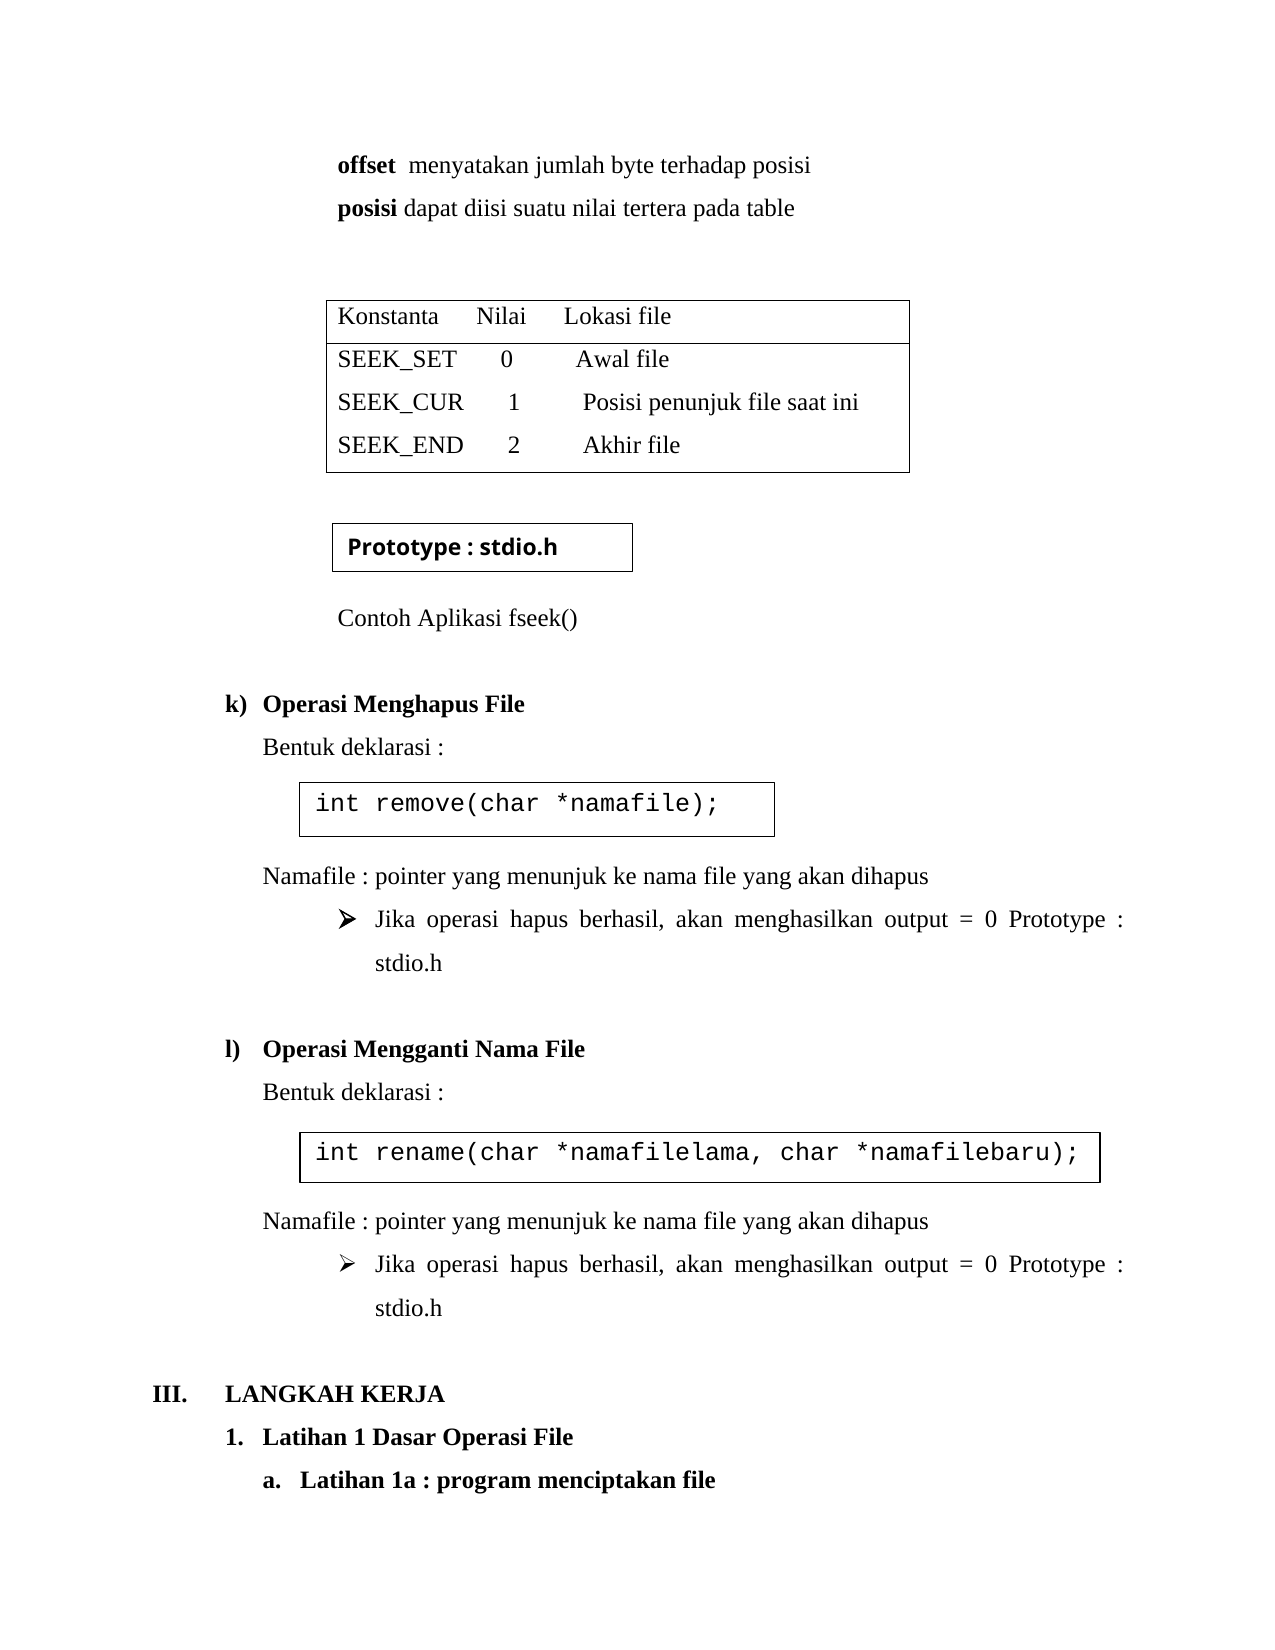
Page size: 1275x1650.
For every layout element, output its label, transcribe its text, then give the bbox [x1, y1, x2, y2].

list Operasi Mengganti Nama File [225, 1034, 1125, 1063]
list Bentuk deklarasi : [262, 1077, 1125, 1106]
list Operasi Menghapus File [225, 689, 1125, 718]
list Jika operasi hapus berhasil, akan menghasilkan output = 0 Prototype : stdio.h [337, 904, 1125, 976]
list Bentuk deklarasi : [262, 732, 1125, 761]
list Contoh Aplikasi fseek() [337, 603, 1125, 631]
list Latihan 1a : program menciptakan file [262, 1465, 1125, 1494]
list LANGKAH KERJA [187, 1379, 1125, 1408]
list Jika operasi hapus berhasil, akan menghasilkan output = 0 Prototype : stdio.h [337, 1249, 1125, 1321]
table_header Konstanta Nilai Lokasi file [327, 301, 909, 343]
table_cell SEEK_SET 0 Awal file SEEK_CUR 1 Posisi penunjuk file saat ini SEEK_END 2 Akhir file [327, 344, 909, 472]
list Namafile : pointer yang menunjuk ke nama file yang akan dihapus [262, 1206, 1125, 1235]
list offset menyatakan jumlah byte terhadap posisi [337, 150, 1125, 179]
list Namafile : pointer yang menunjuk ke nama file yang akan dihapus [262, 861, 1125, 890]
list posisi dapat diisi suatu nilai tertera pada table [337, 193, 1125, 222]
list Latihan 1 Dasar Operasi File [225, 1422, 1125, 1451]
